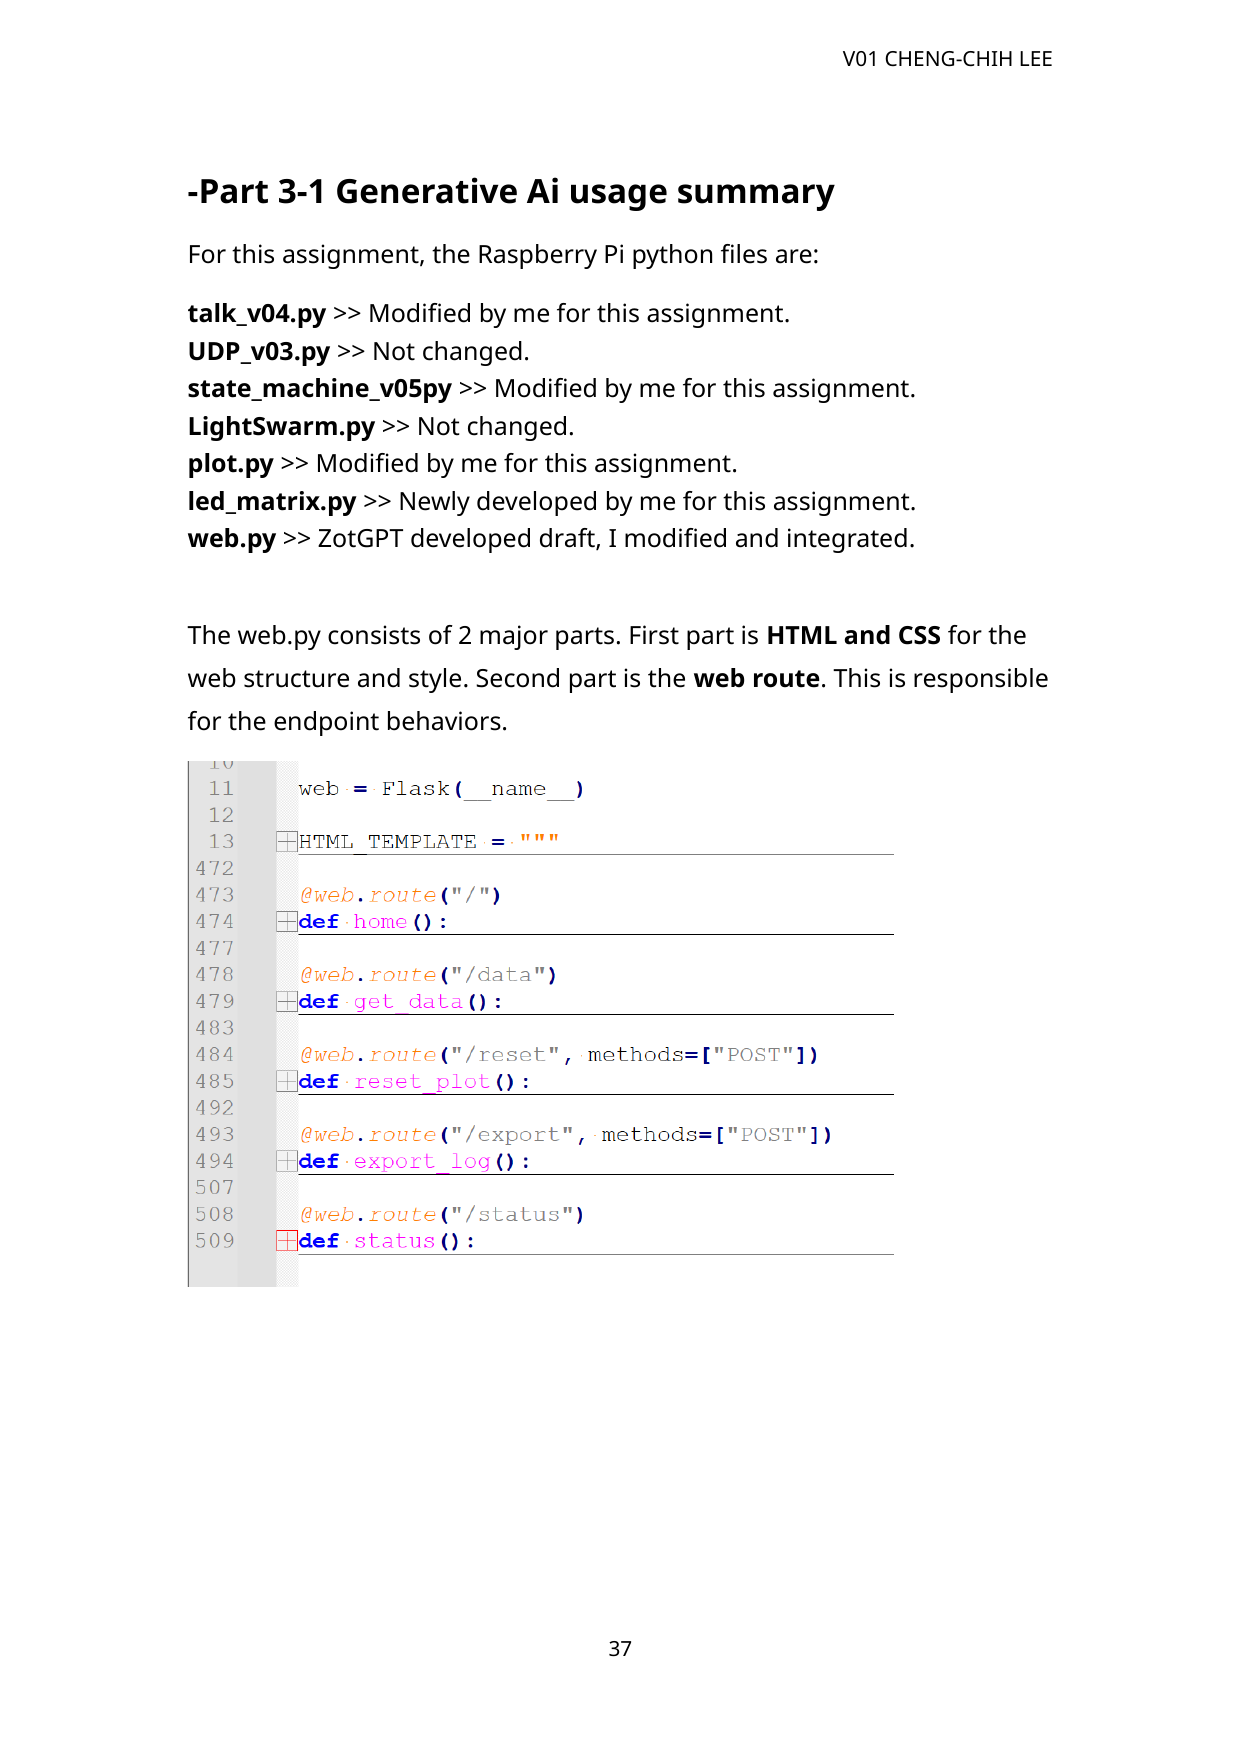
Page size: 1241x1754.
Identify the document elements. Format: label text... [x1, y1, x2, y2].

subtitle -Part 3-1 Generative Ai usage summary [187, 153, 1053, 228]
text web.py >> ZotGPT developed draft, I modified and integrated. [187, 519, 1053, 557]
text The web.py consists of 2 major parts. First part is HTML and CSS for the web structure and style. Second part is the web route. This is responsible for the endpoint behaviors. [187, 616, 1053, 740]
text plot.py >> Modified by me for this assignment. [187, 444, 1053, 482]
text For this assignment, the Raspberry Pi python files are: [187, 235, 1053, 273]
text UDP_v03.py >> Not changed. [187, 332, 1053, 369]
text state_machine_v05py >> Modified by me for this assignment. [187, 369, 1053, 407]
text LightSwarm.py >> Not changed. [187, 407, 1053, 444]
text talk_v04.py >> Modified by me for this assignment. [187, 294, 1053, 332]
picture [187, 761, 894, 1287]
text led_matrix.py >> Newly developed by me for this assignment. [187, 482, 1053, 519]
